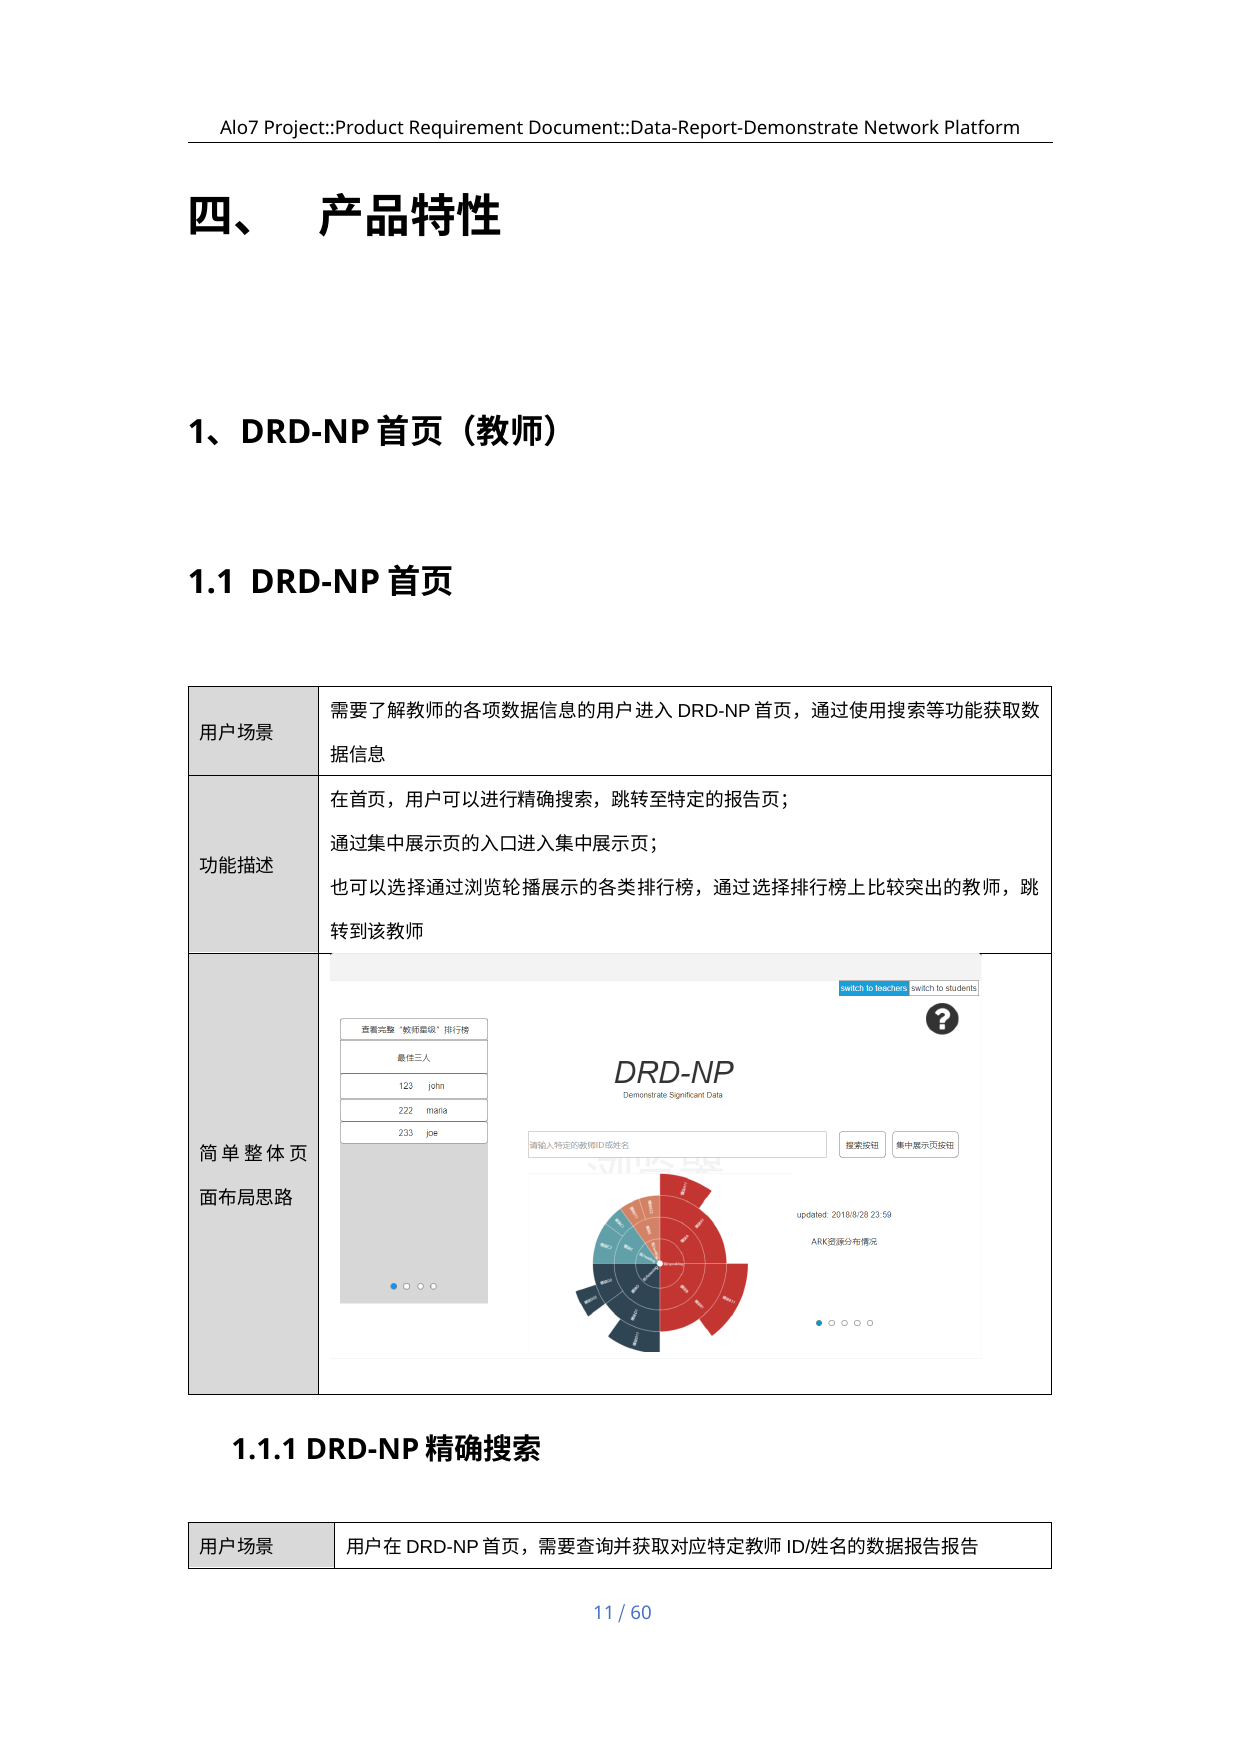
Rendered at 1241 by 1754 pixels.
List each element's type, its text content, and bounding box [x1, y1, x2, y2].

subtitle 产品特性 [187, 169, 1053, 257]
table_cell [319, 954, 1051, 1394]
picture [330, 953, 982, 1359]
table_header 用户在DRD-NP首页，需要查询并获取对应特定教师ID/姓名的数据报告报告 [335, 1523, 1051, 1567]
subtitle 1、DRD-NP首页（教师） [187, 385, 1053, 473]
table_header 用户场景 [189, 1523, 334, 1567]
table_cell 简单整体页面布局思路 [189, 954, 318, 1394]
table_header 需要了解教师的各项数据信息的用户进入DRD-NP首页，通过使用搜索等功能获取数据信息 [319, 687, 1051, 775]
subtitle DRD-NP首页 [187, 536, 1053, 624]
table_cell 在首页，用户可以进行精确搜索，跳转至特定的报告页； 通过集中展示页的入口进入集中展示页； 也可以选择通过浏览轮播展示的各类排行榜，通过选择排行榜上比较突出的教师，跳转到该教师 [319, 776, 1051, 952]
subtitle 1.1.1 DRD-NP精确搜索 [187, 1424, 1053, 1468]
table_cell 功能描述 [189, 776, 318, 952]
table_header 用户场景 [189, 687, 318, 775]
